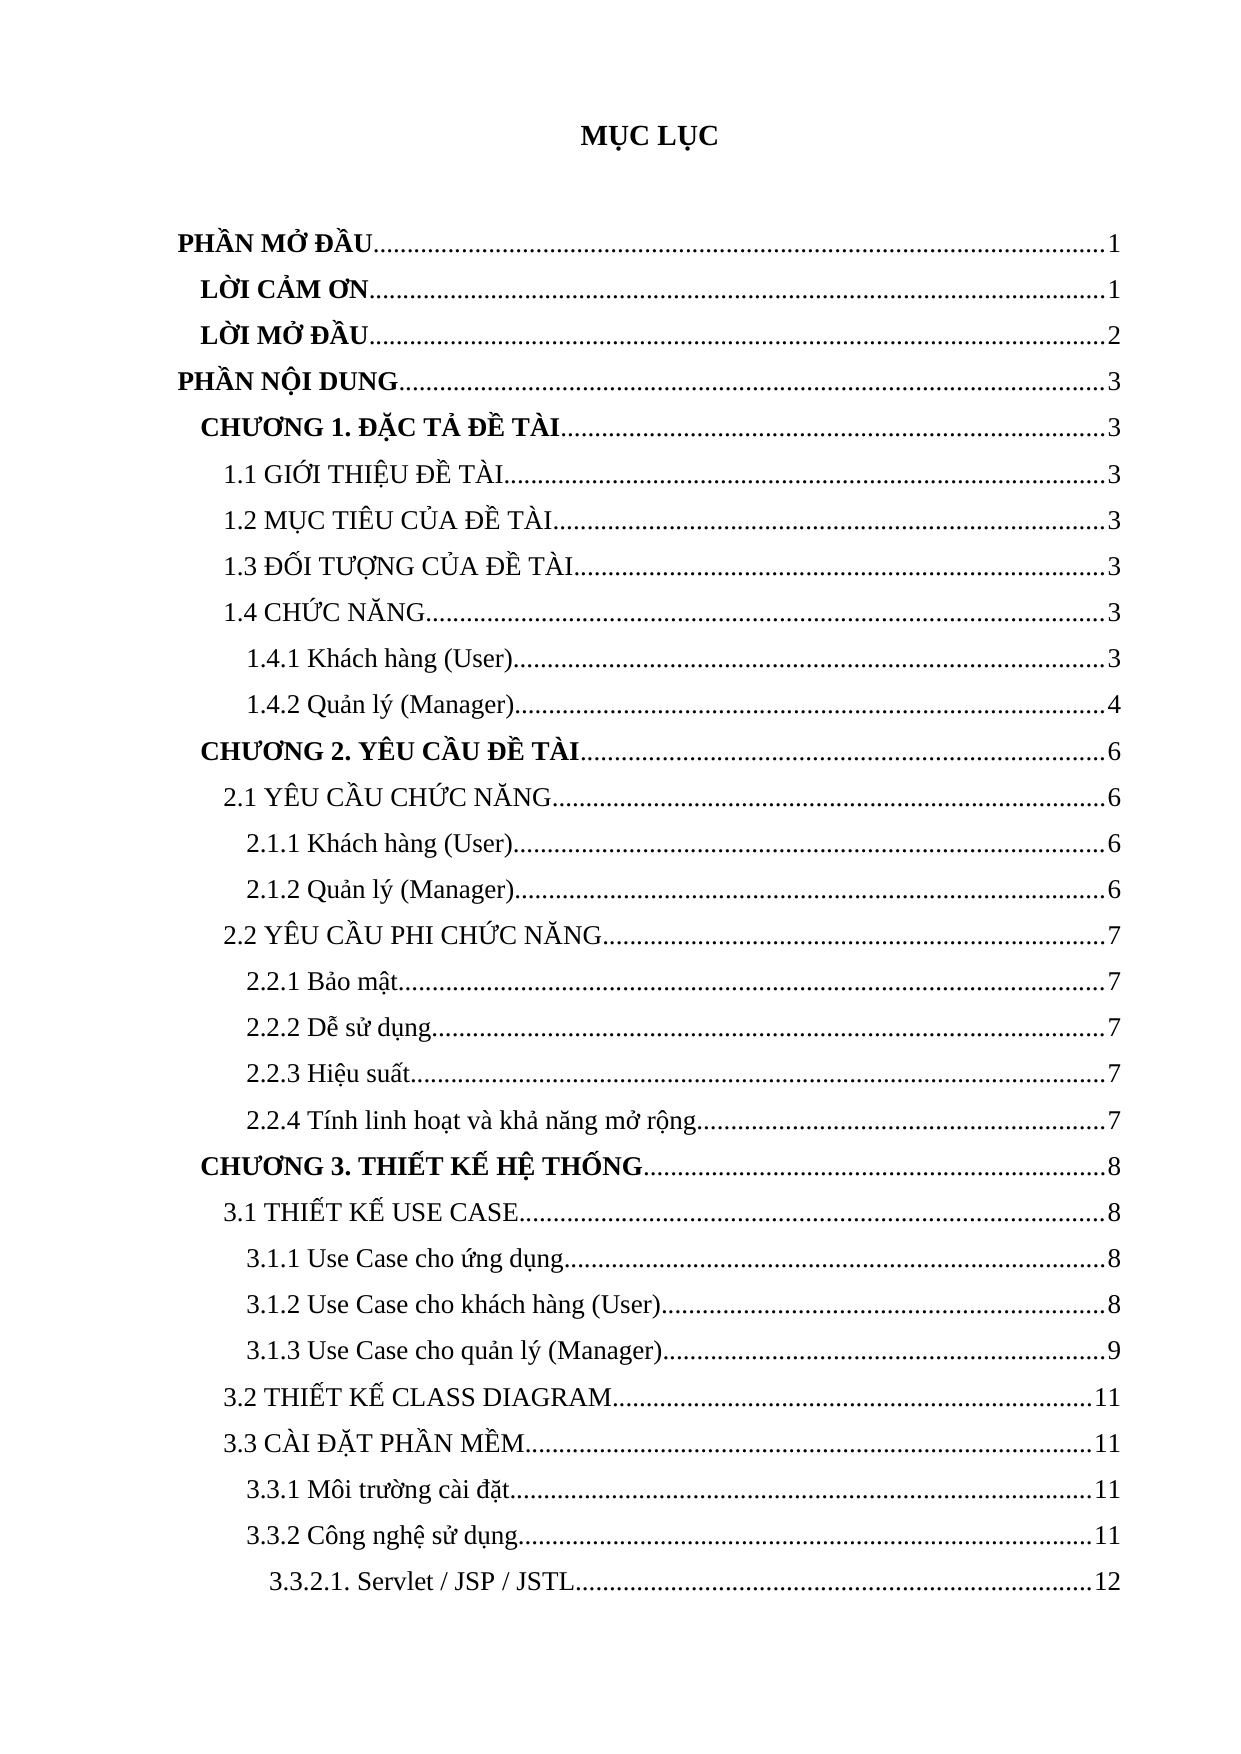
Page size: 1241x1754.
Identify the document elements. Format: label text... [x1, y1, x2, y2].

text MỤC LỤC [177, 118, 1122, 152]
